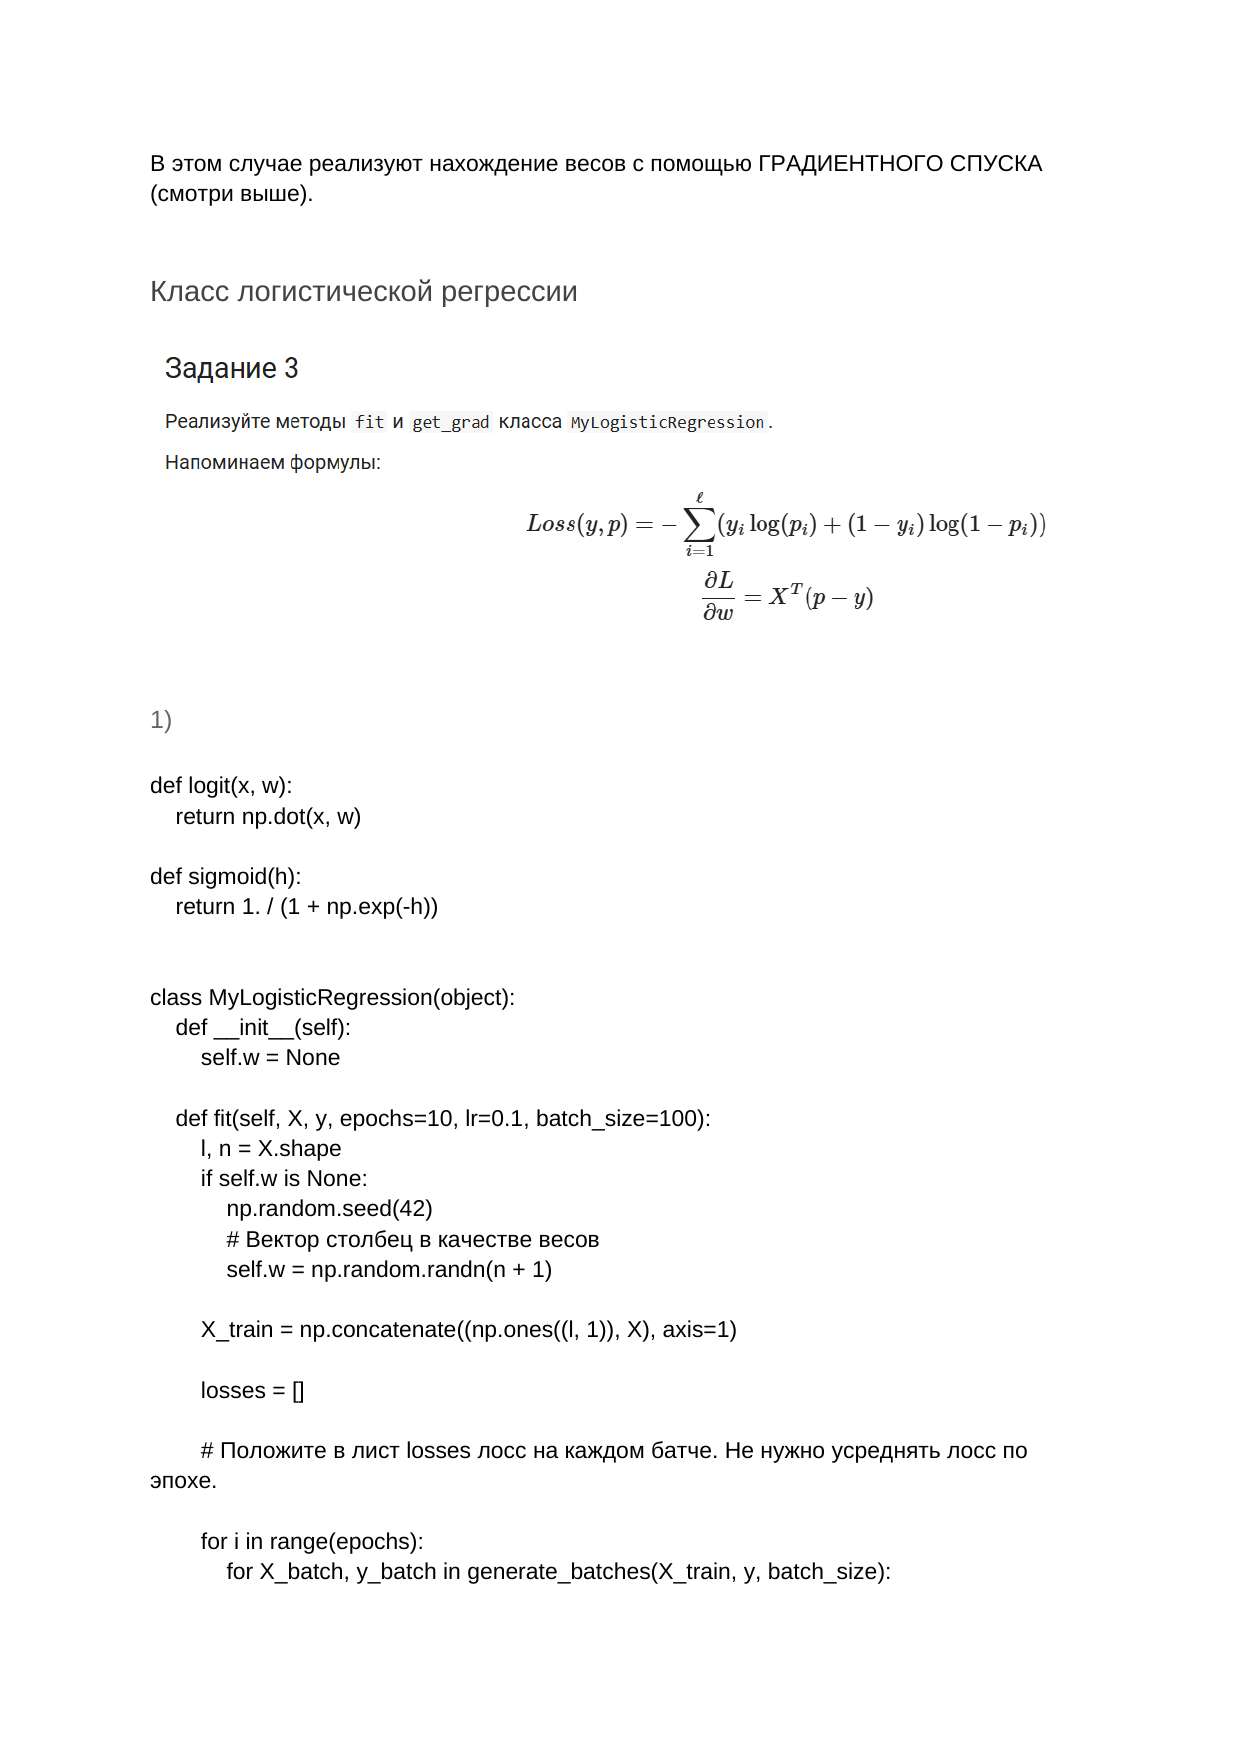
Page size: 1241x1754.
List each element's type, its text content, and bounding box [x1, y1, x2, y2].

text l, n = X.shape [150, 1135, 1090, 1161]
text np.random.seed(42) [150, 1195, 1090, 1222]
text self.w = np.random.randn(n + 1) [150, 1256, 1090, 1282]
text def fit(self, X, y, epochs=10, lr=0.1, batch_size=100): [150, 1105, 1090, 1131]
text # Положите в лист losses лосс на каждом батче. Не нужно усреднять лосс по эпохе. [150, 1437, 1090, 1493]
text X_train = np.concatenate((np.ones((l, 1)), X), axis=1) [150, 1316, 1090, 1342]
text for i in range(epochs): [150, 1528, 1090, 1554]
text losses = [] [150, 1377, 1090, 1403]
subtitle Класс логистической регрессии [150, 274, 1090, 307]
text def sigmoid(h): [150, 863, 1090, 889]
text class MyLogisticRegression(object): [150, 984, 1090, 1010]
text return 1. / (1 + np.exp(-h)) [150, 893, 1090, 919]
text if self.w is None: [150, 1165, 1090, 1191]
subtitle 1) [150, 705, 1090, 734]
text for X_batch, y_batch in generate_batches(X_train, y, batch_size): [150, 1558, 1090, 1584]
text def __init__(self): [150, 1014, 1090, 1040]
text return np.dot(x, w) [150, 803, 1090, 829]
text В этом случае реализуют нахождение весов с помощью ГРАДИЕНТНОГО СПУСКА (смотри выше). [150, 150, 1090, 207]
text self.w = None [150, 1044, 1090, 1071]
text def logit(x, w): [150, 772, 1090, 799]
text # Вектор столбец в качестве весов [150, 1226, 1090, 1252]
picture [150, 346, 1091, 642]
